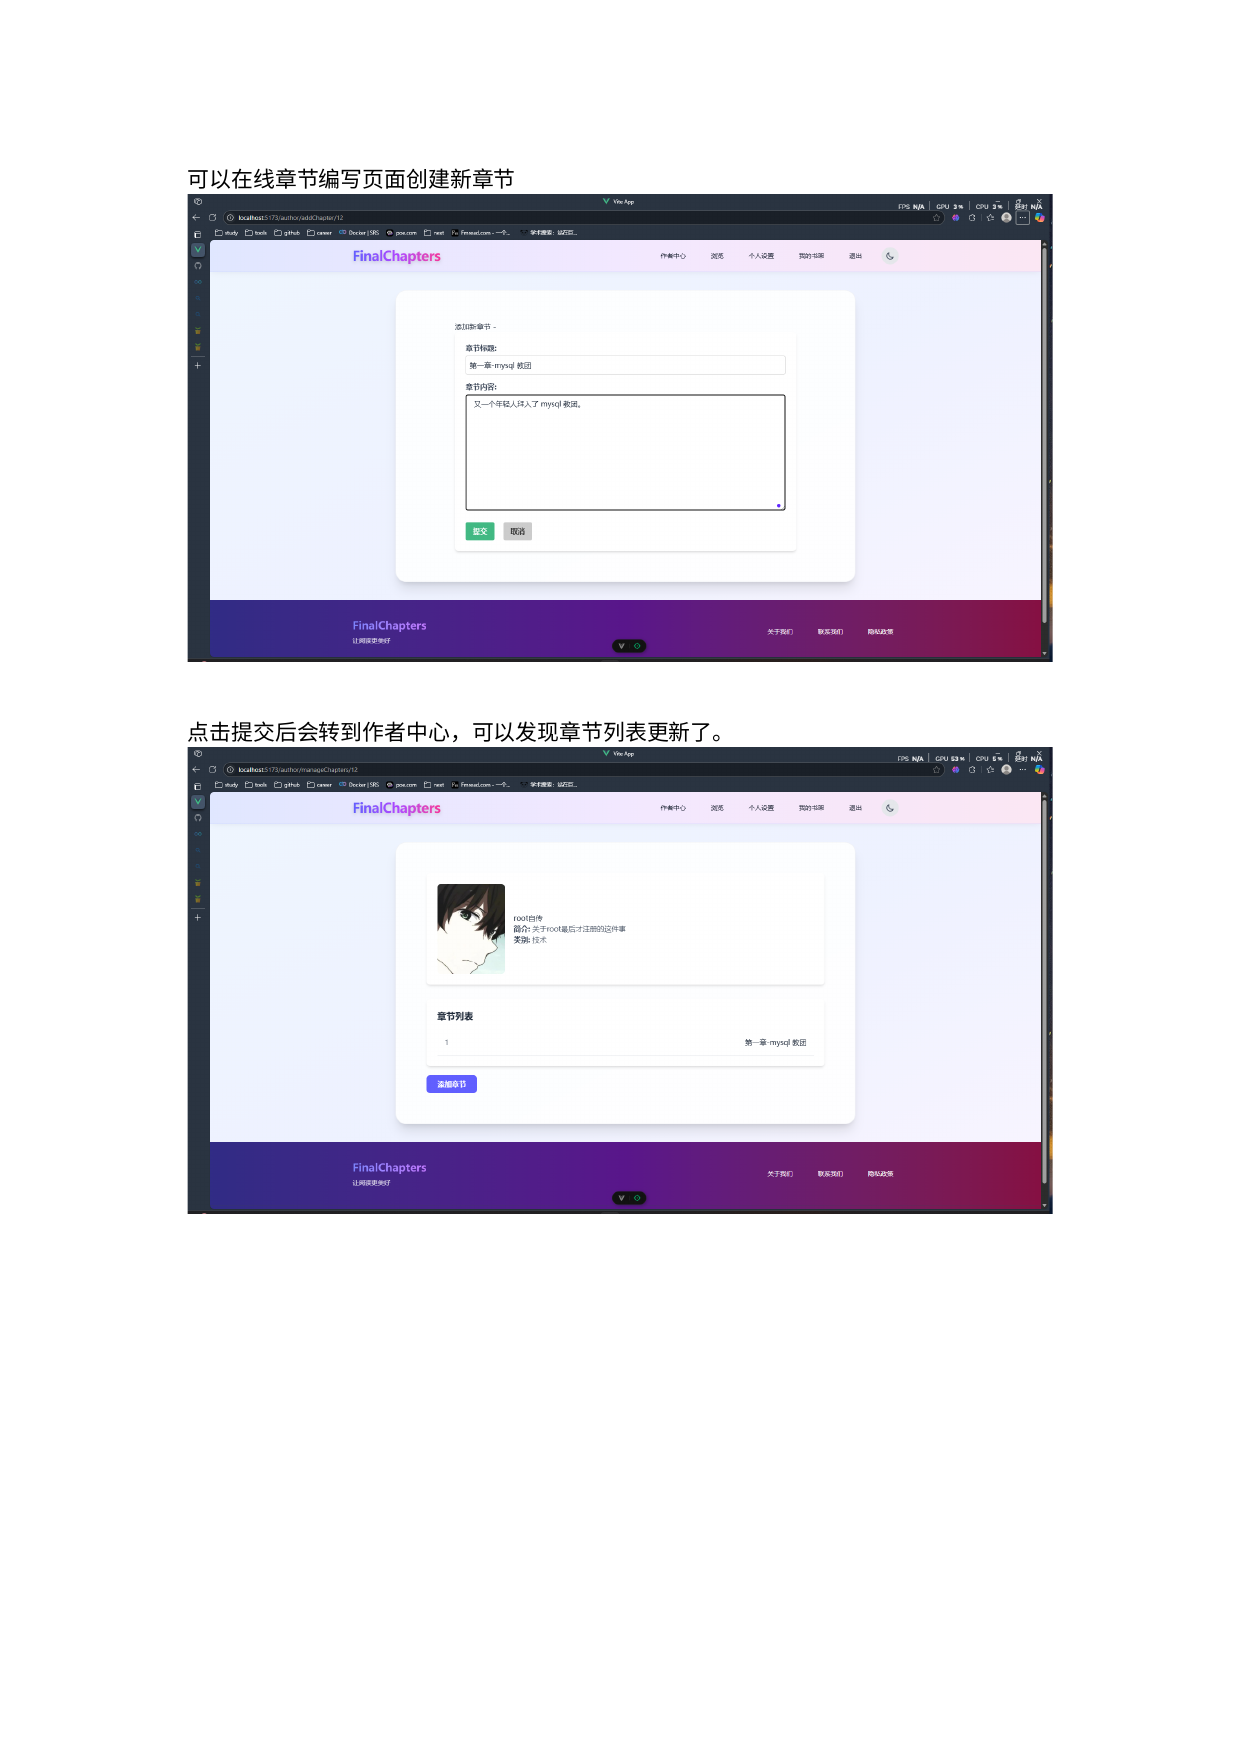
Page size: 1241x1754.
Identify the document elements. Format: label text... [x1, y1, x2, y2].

picture [187, 747, 1053, 1214]
text 点击提交后会转到作者中心，可以发现章节列表更新了。 [187, 714, 1053, 747]
text 可以在线章节编写页面创建新章节 [187, 162, 1053, 194]
picture [187, 194, 1053, 662]
